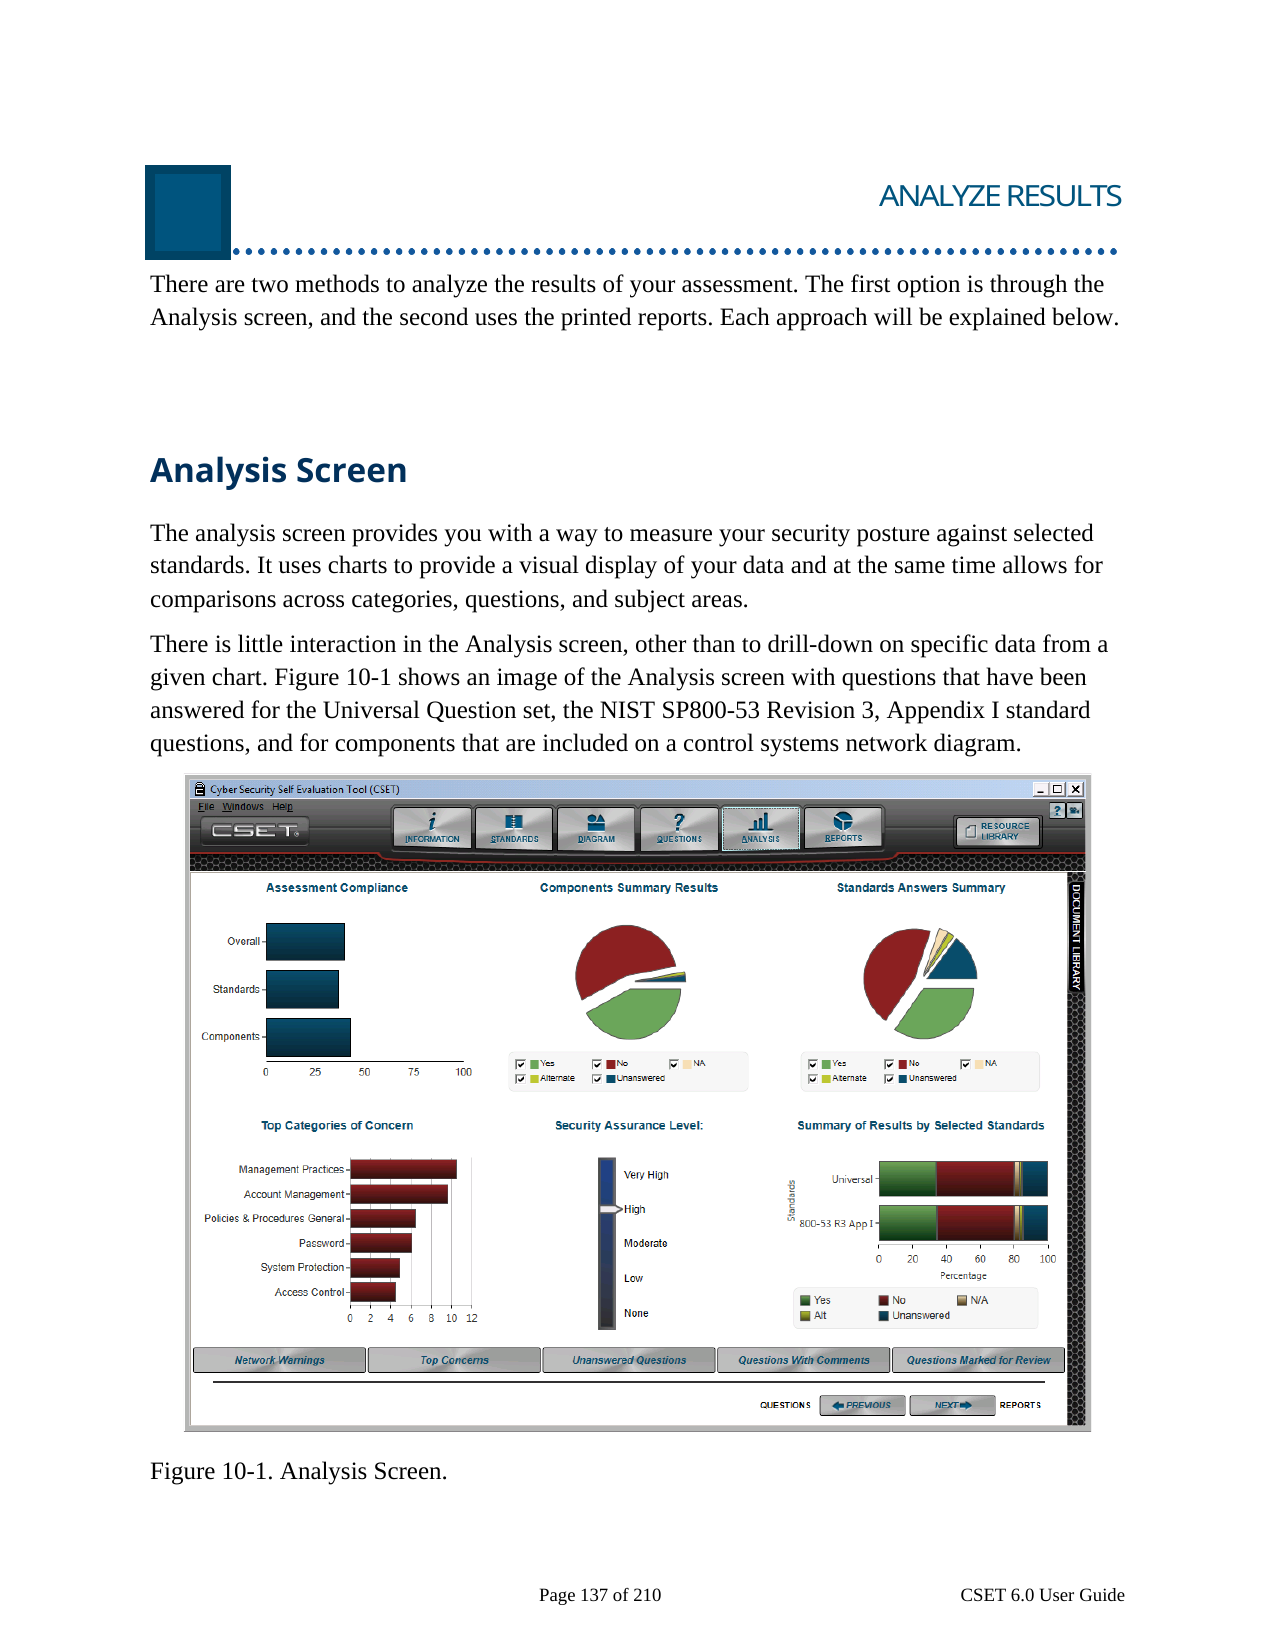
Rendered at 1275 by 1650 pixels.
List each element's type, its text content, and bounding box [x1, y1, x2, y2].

picture [232, 248, 1121, 255]
text The analysis screen provides you with a way to measure your security posture against selected standards. It uses charts to provide a visual display of your data and at the same time allows for comparisons across categories, questions, and subject areas. [150, 518, 1125, 612]
title 10) analyze results [150, 175, 1125, 215]
text Figure 10-1. Analysis Screen. [150, 1456, 1125, 1485]
subtitle Analysis Screen [150, 447, 1125, 493]
text There are two methods to analyze the results of your assessment. The first option is through the Analysis screen, and the second uses the printed reports. Each approach will be explained below. [150, 269, 1125, 330]
text There is little interaction in the Analysis screen, other than to drill-down on specific data from a given chart. Figure 10-1 shows an image of the Analysis screen with questions that have been answered for the Universal Question set, the NIST SP800-53 Revision 3, Appendix I standard questions, and for components that are included on a control systems network diagram. [150, 629, 1125, 757]
picture [183, 773, 1092, 1432]
